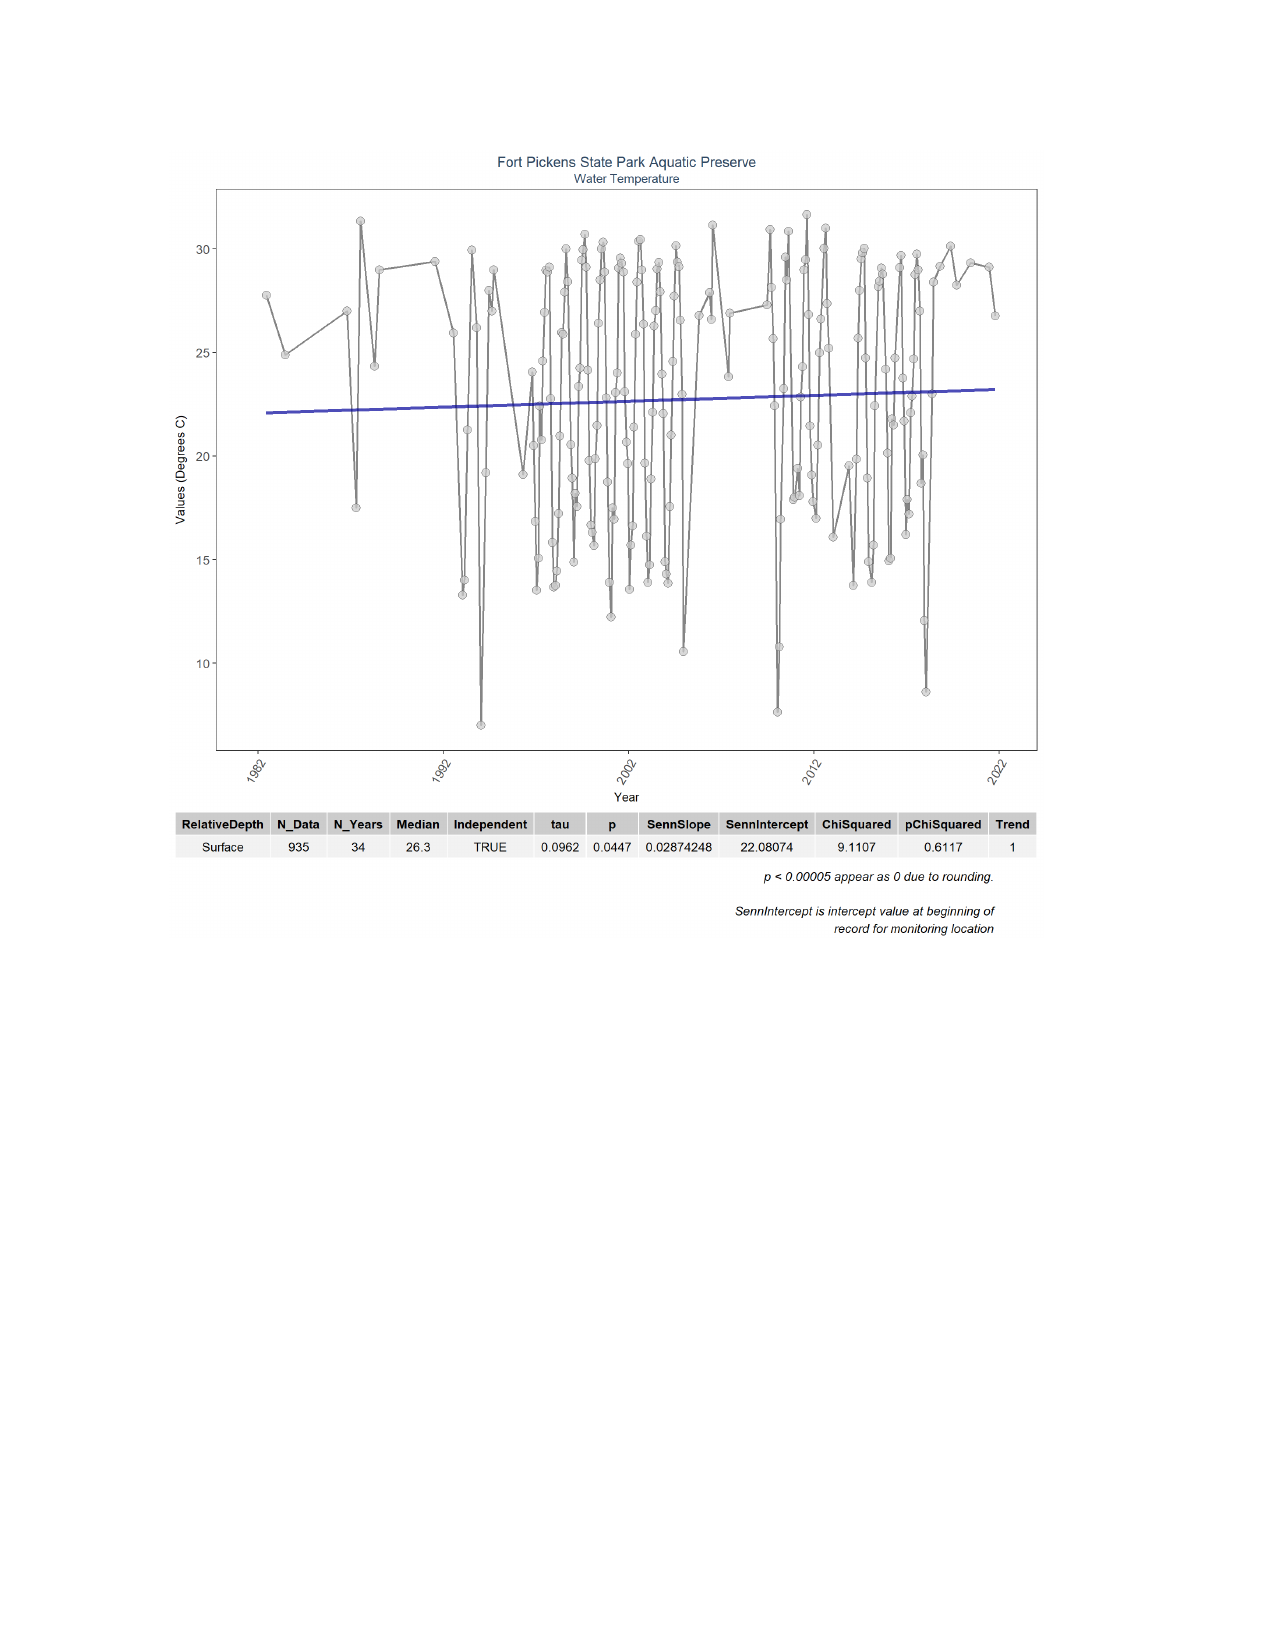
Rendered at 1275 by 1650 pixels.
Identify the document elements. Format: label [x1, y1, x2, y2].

picture [168, 150, 1044, 938]
